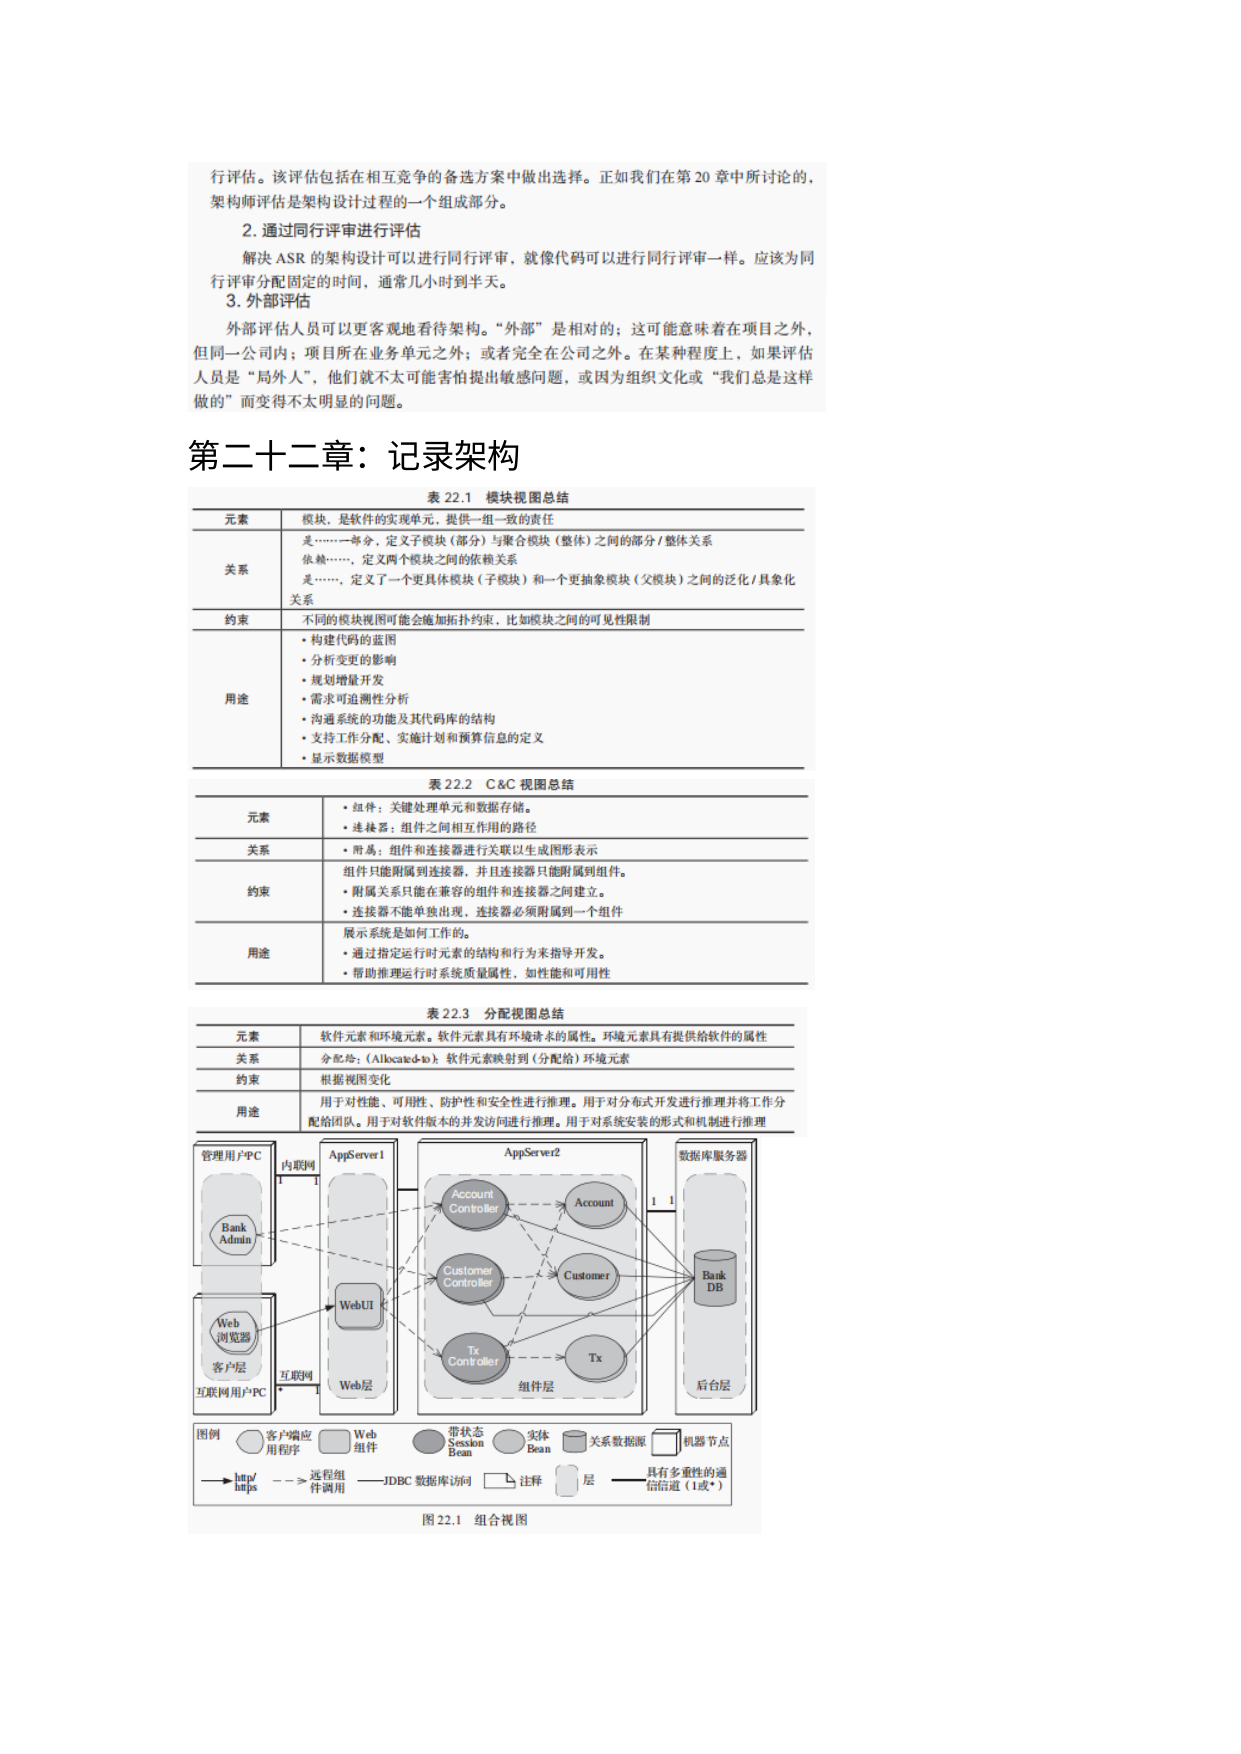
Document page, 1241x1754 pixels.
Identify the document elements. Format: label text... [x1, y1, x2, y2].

text 第二十二章：记录架构 [187, 422, 1053, 487]
picture [187, 1007, 808, 1534]
picture [187, 779, 815, 990]
picture [187, 487, 816, 771]
picture [187, 162, 827, 412]
